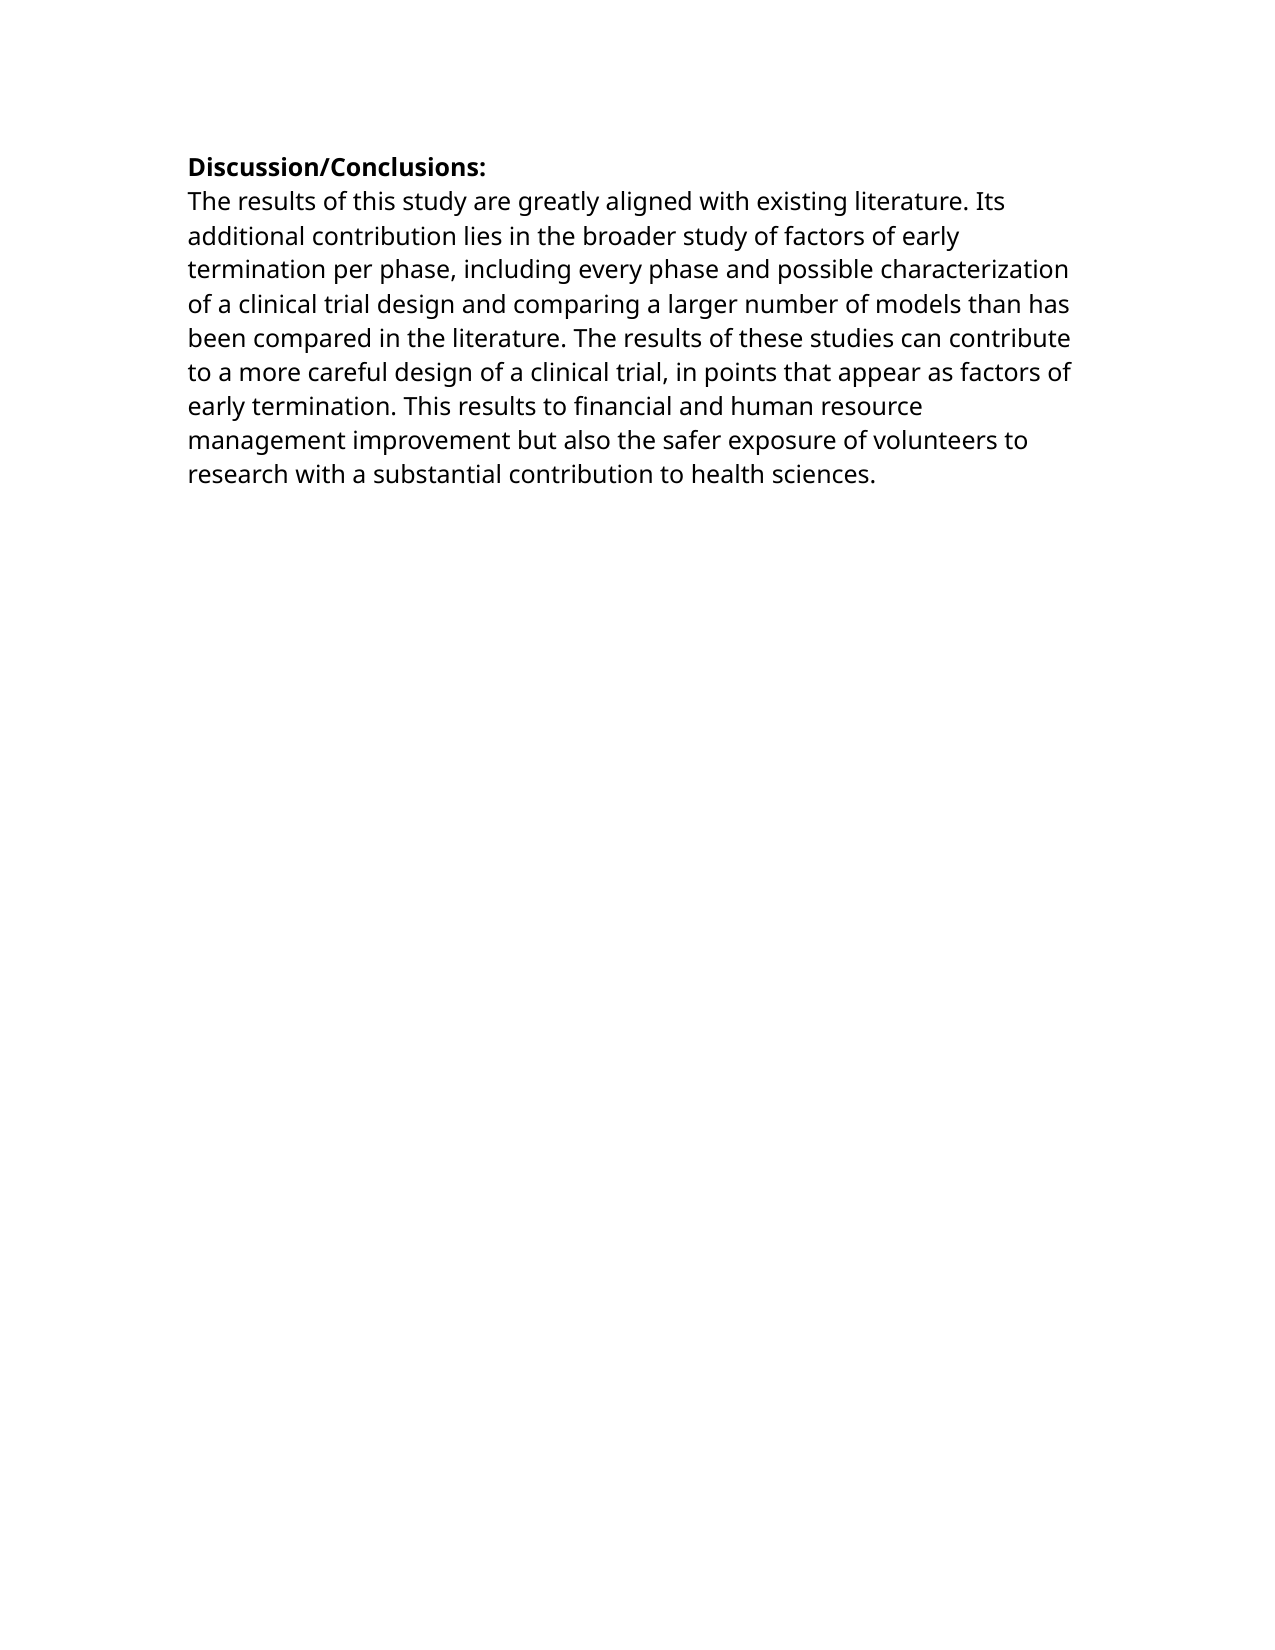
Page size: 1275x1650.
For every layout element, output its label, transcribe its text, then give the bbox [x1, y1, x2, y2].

text Discussion/Conclusions: [187, 150, 1087, 184]
text The results of this study are greatly aligned with existing literature. Its additional contribution lies in the broader study of factors of early termination per phase, including every phase and possible characterization of a clinical trial design and comparing a larger number of models than has been compared in the literature. The results of these studies can contribute to a more careful design of a clinical trial, in points that appear as factors of early termination. This results to financial and human resource management improvement but also the safer exposure of volunteers to research with a substantial contribution to health sciences. [187, 184, 1087, 491]
